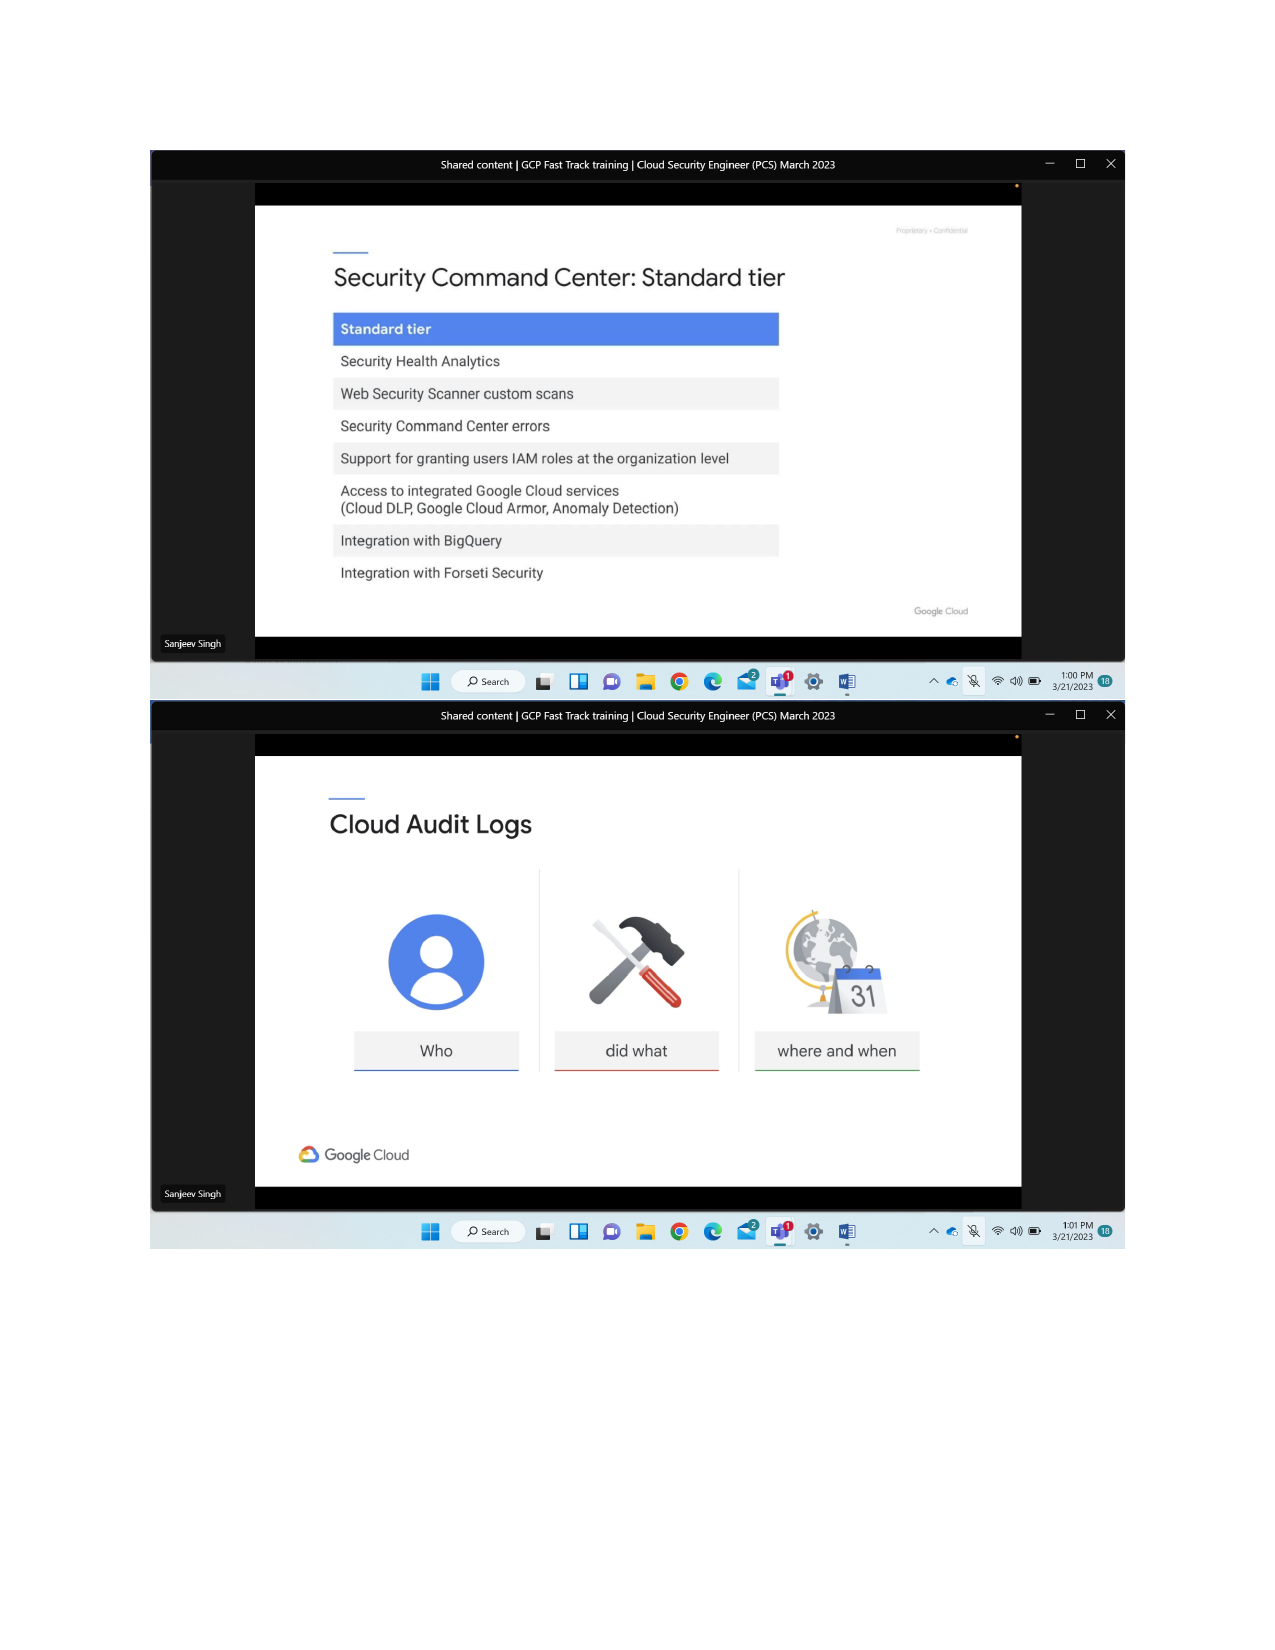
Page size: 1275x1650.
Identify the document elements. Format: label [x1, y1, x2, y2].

picture [150, 700, 1125, 1249]
picture [150, 150, 1125, 699]
